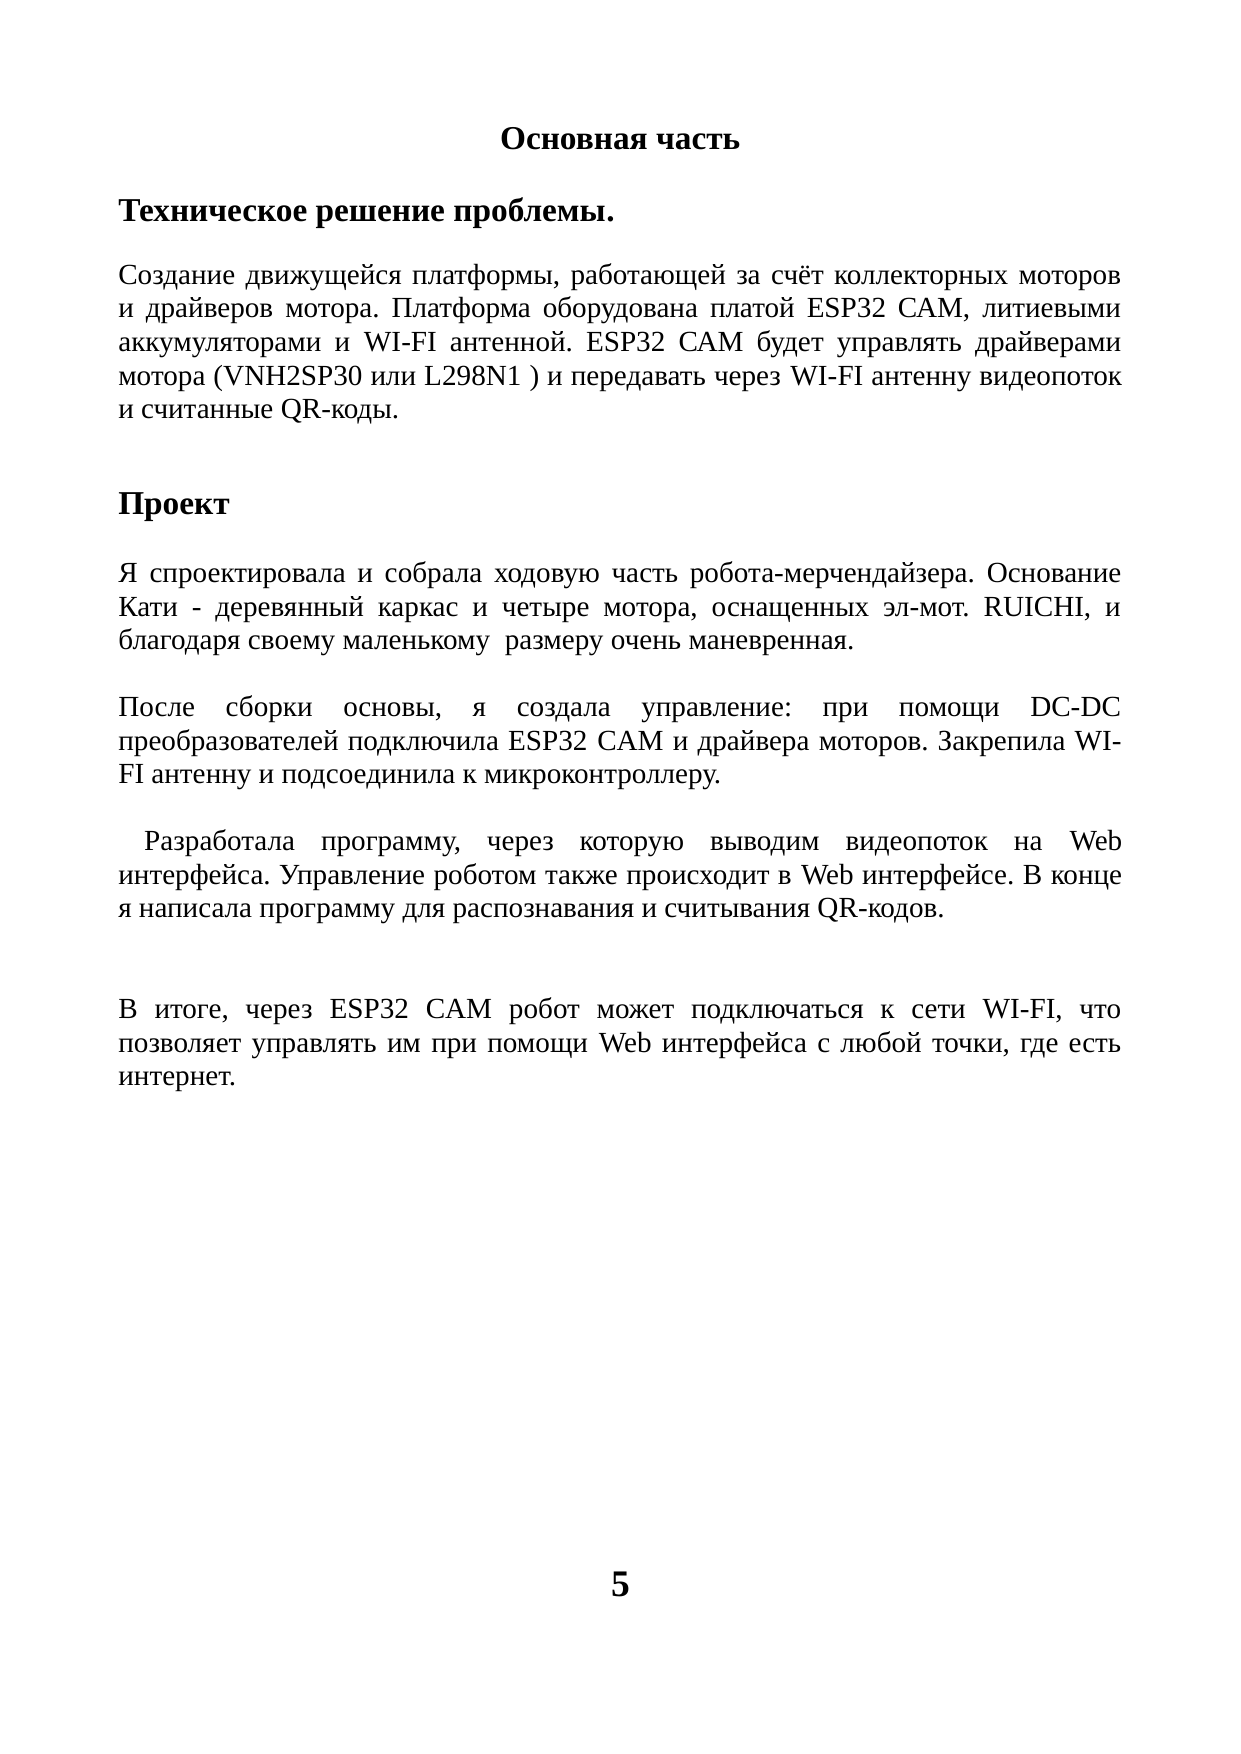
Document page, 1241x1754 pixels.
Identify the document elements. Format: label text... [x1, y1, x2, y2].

text Я спроектировала и собрала ходовую часть робота-мерчендайзера. Основание Кати - деревянный каркас и четыре мотора, оснащенных эл-мот. RUICHI, и благодаря своему маленькому размеру очень маневренная. [118, 555, 1122, 656]
text Проект [118, 483, 1122, 522]
text Техническое решение проблемы. [118, 190, 1122, 228]
text В итоге, через ESP32 CAM робот может подключаться к сети WI-FI, что позволяет управлять им при помощи Web интерфейса с любой точки, где есть интернет. [118, 991, 1122, 1092]
text 5 [118, 1561, 1122, 1604]
text Основная часть [118, 118, 1122, 156]
text После сборки основы, я создала управление: при помощи DC-DC преобразователей подключила ESP32 CAM и драйвера моторов. Закрепила WI-FI антенну и подсоединила к микроконтроллеру. [118, 689, 1122, 790]
text Создание движущейся платформы, работающей за счёт коллекторных моторов и драйверов мотора. Платформа оборудована платой ESP32 САМ, литиевыми аккумуляторами и WI-FI антенной. ESP32 САМ будет управлять драйверами мотора (VNH2SP30 или L298N1 ) и передавать через WI-FI антенну видеопоток и считанные QR-коды. [118, 257, 1122, 425]
text Разработала программу, через которую выводим видеопоток на Web интерфейса. Управление роботом также происходит в Web интерфейсе. В конце я написала программу для распознавания и считывания QR-кодов. [118, 823, 1122, 924]
